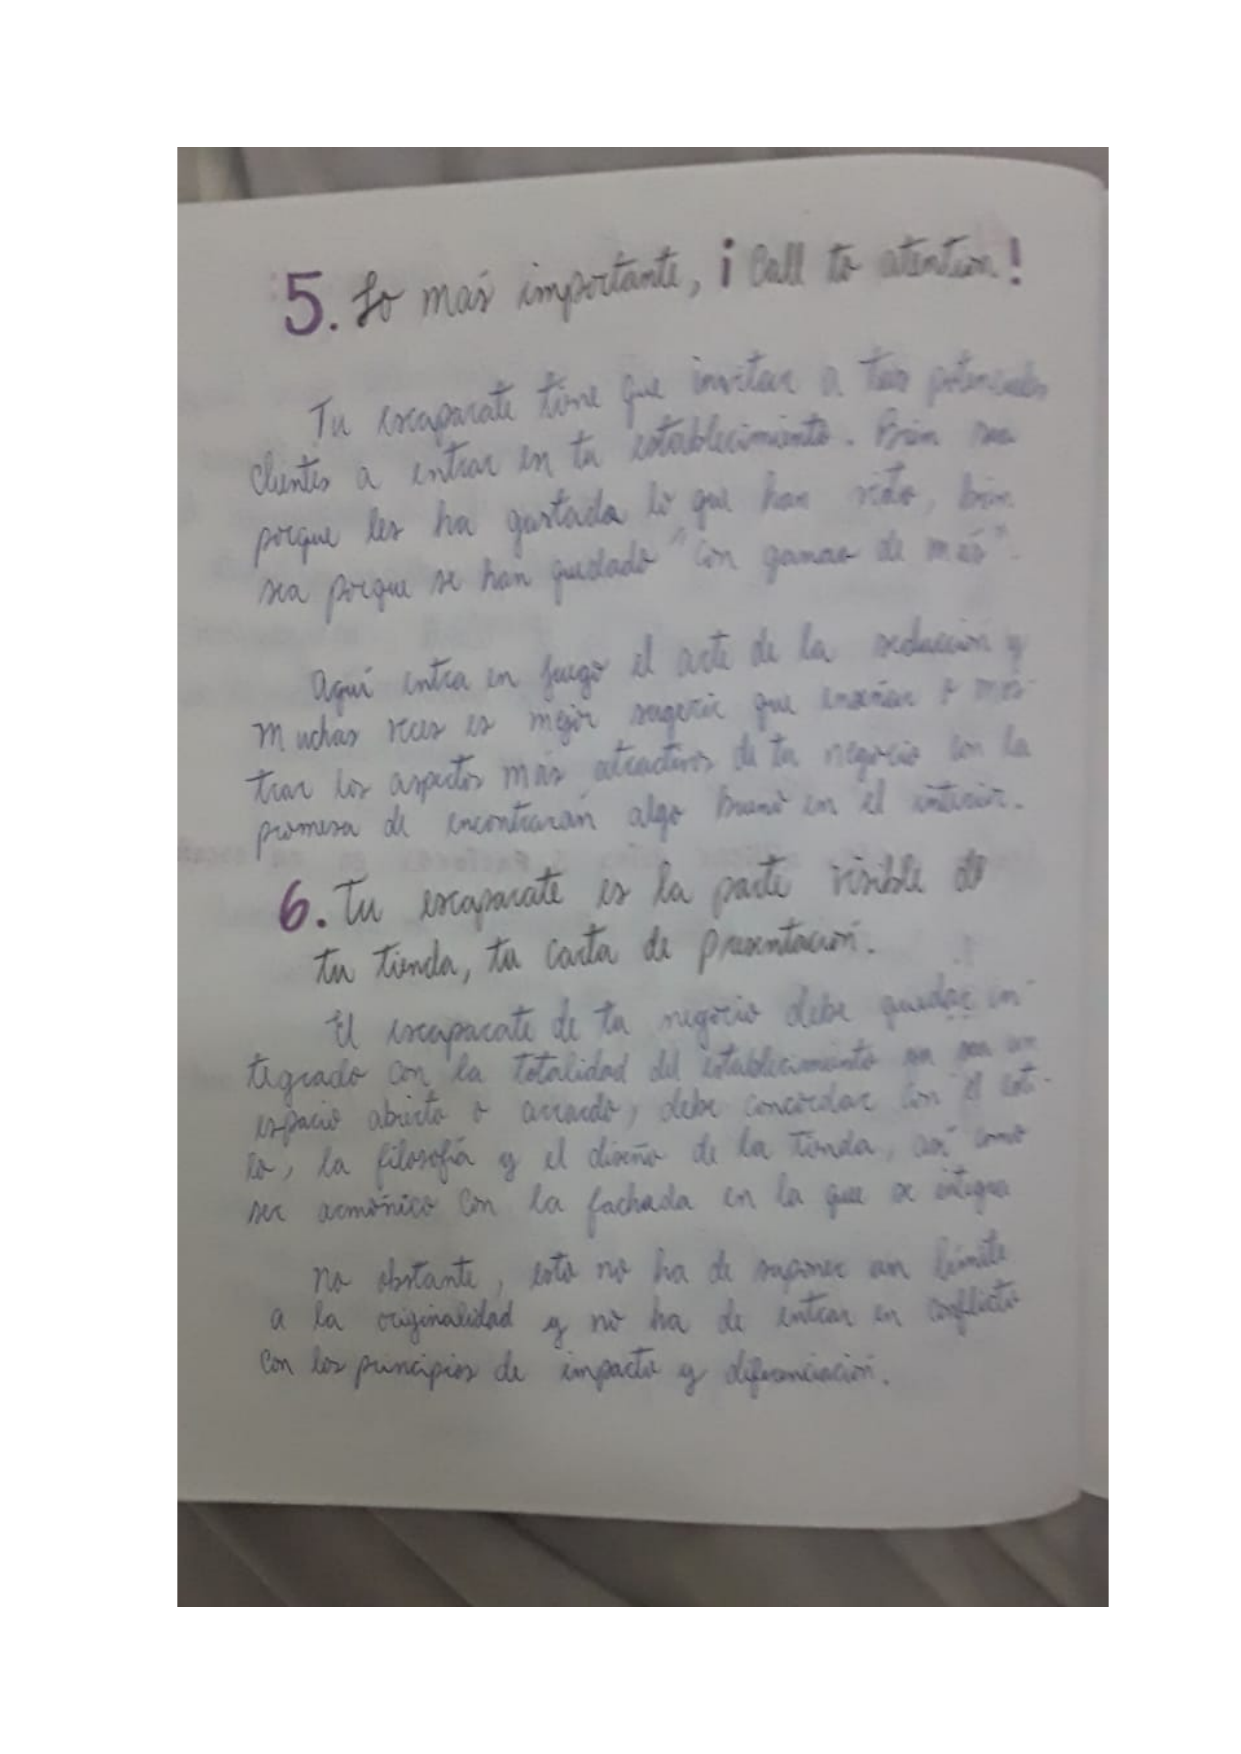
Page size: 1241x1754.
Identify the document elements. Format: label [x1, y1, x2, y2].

picture [177, 147, 1109, 1607]
